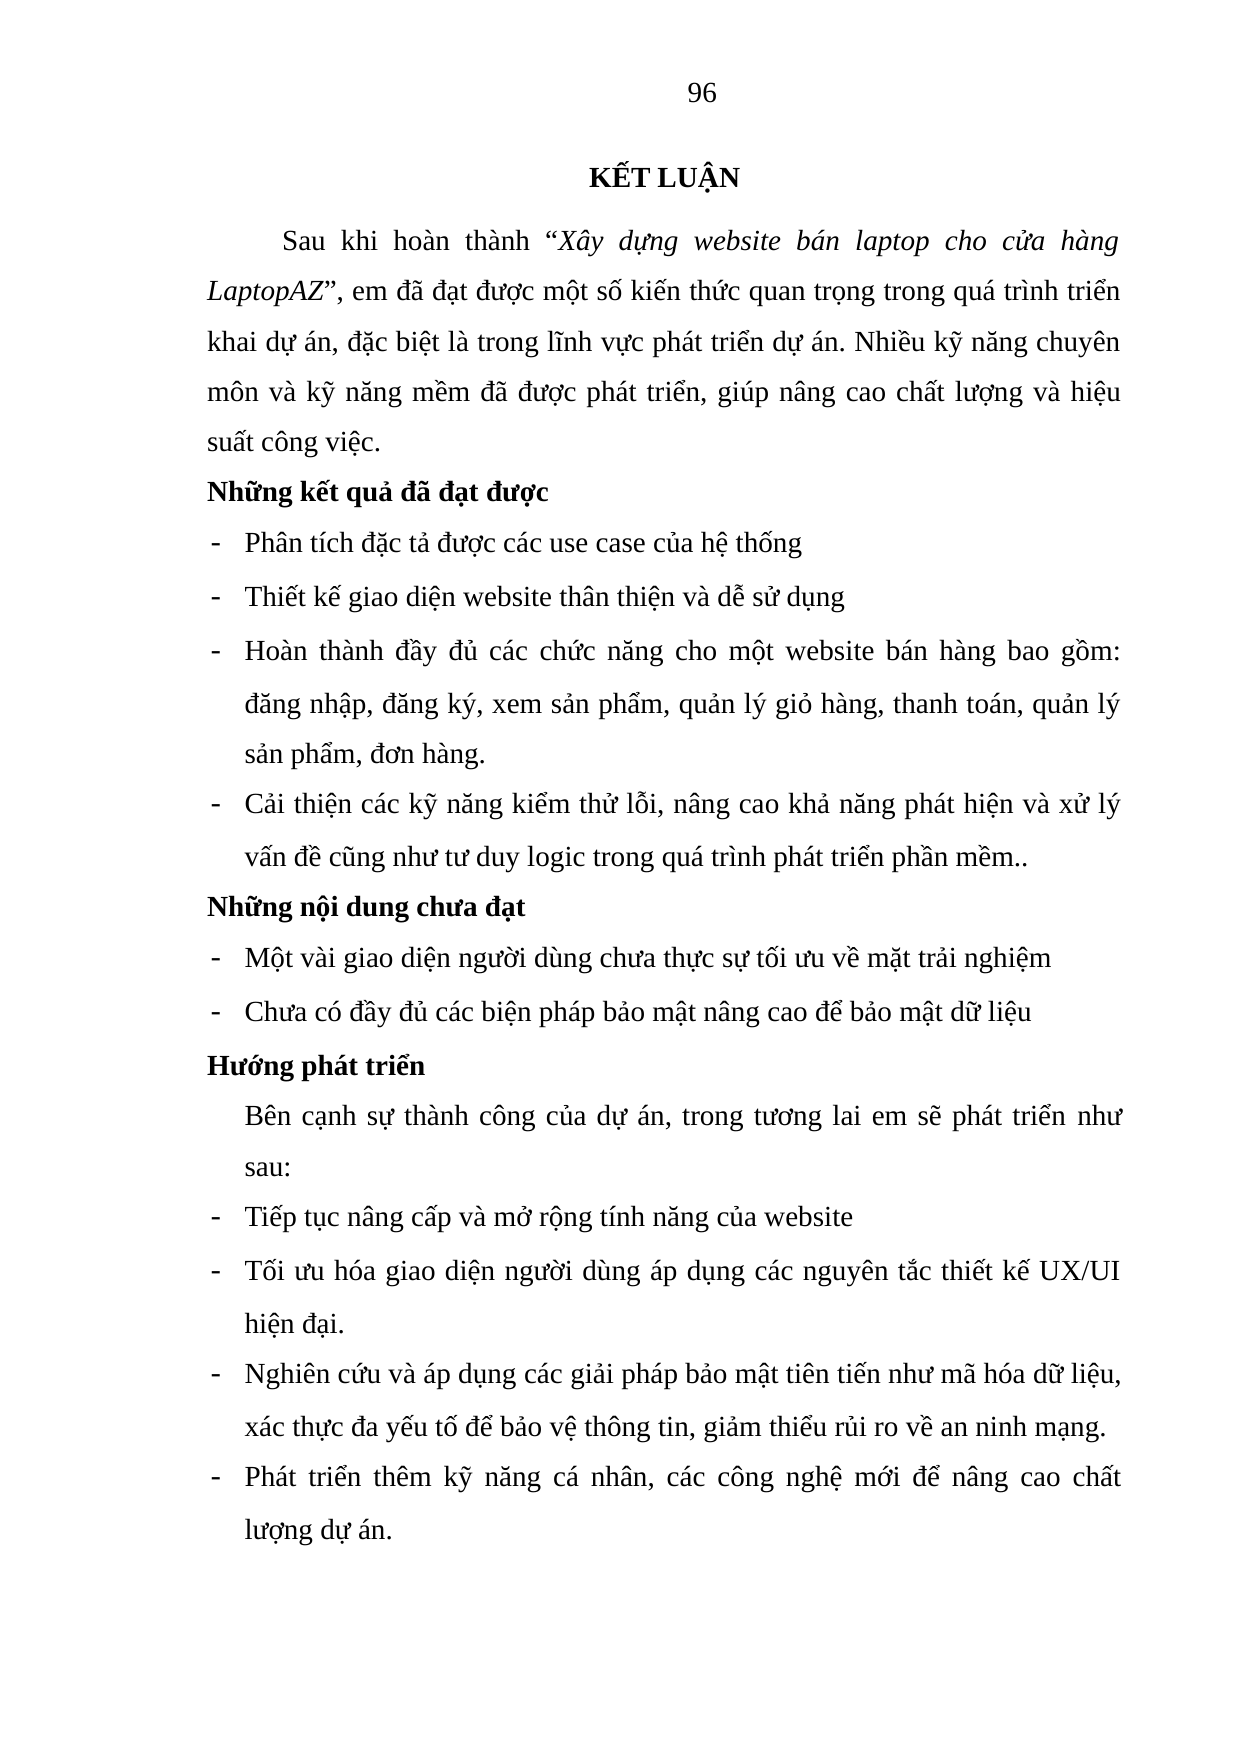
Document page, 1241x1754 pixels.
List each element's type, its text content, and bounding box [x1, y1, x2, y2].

text Sau khi hoàn thành “Xây dựng website bán laptop cho cửa hàng LaptopAZ”, em đã đạt được một số kiến thức quan trọng trong quá trình triển khai dự án, đặc biệt là trong lĩnh vực phát triển dự án. Nhiều kỹ năng chuyên môn và kỹ năng mềm đã được phát triển, giúp nâng cao chất lượng và hiệu suất công việc. [207, 223, 1122, 458]
list Tiếp tục nâng cấp và mở rộng tính năng của website [207, 1199, 1122, 1235]
subtitle KẾT LUẬN [207, 160, 1122, 194]
text Bên cạnh sự thành công của dự án, trong tương lai em sẽ phát triển như sau: [244, 1098, 1122, 1182]
list Phát triển thêm kỹ năng cá nhân, các công nghệ mới để nâng cao chất lượng dự án. [207, 1459, 1122, 1546]
list Nghiên cứu và áp dụng các giải pháp bảo mật tiên tiến như mã hóa dữ liệu, xác thực đa yếu tố để bảo vệ thông tin, giảm thiểu rủi ro về an ninh mạng. [207, 1356, 1122, 1442]
list Cải thiện các kỹ năng kiểm thử lỗi, nâng cao khả năng phát hiện và xử lý vấn đề cũng như tư duy logic trong quá trình phát triển phần mềm.. [207, 786, 1122, 873]
list Một vài giao diện người dùng chưa thực sự tối ưu về mặt trải nghiệm [207, 940, 1122, 976]
list Phân tích đặc tả được các use case của hệ thống [207, 525, 1122, 561]
list Tối ưu hóa giao diện người dùng áp dụng các nguyên tắc thiết kế UX/UI hiện đại. [207, 1253, 1122, 1339]
text Những nội dung chưa đạt [207, 889, 1122, 923]
list Chưa có đầy đủ các biện pháp bảo mật nâng cao để bảo mật dữ liệu [207, 994, 1122, 1030]
text Hướng phát triển [207, 1048, 1122, 1082]
list Thiết kế giao diện website thân thiện và dễ sử dụng [207, 579, 1122, 615]
list Hoàn thành đầy đủ các chức năng cho một website bán hàng bao gồm: đăng nhập, đăng ký, xem sản phẩm, quản lý giỏ hàng, thanh toán, quản lý sản phẩm, đơn hàng. [207, 633, 1122, 770]
text Những kết quả đã đạt được [207, 474, 1122, 508]
